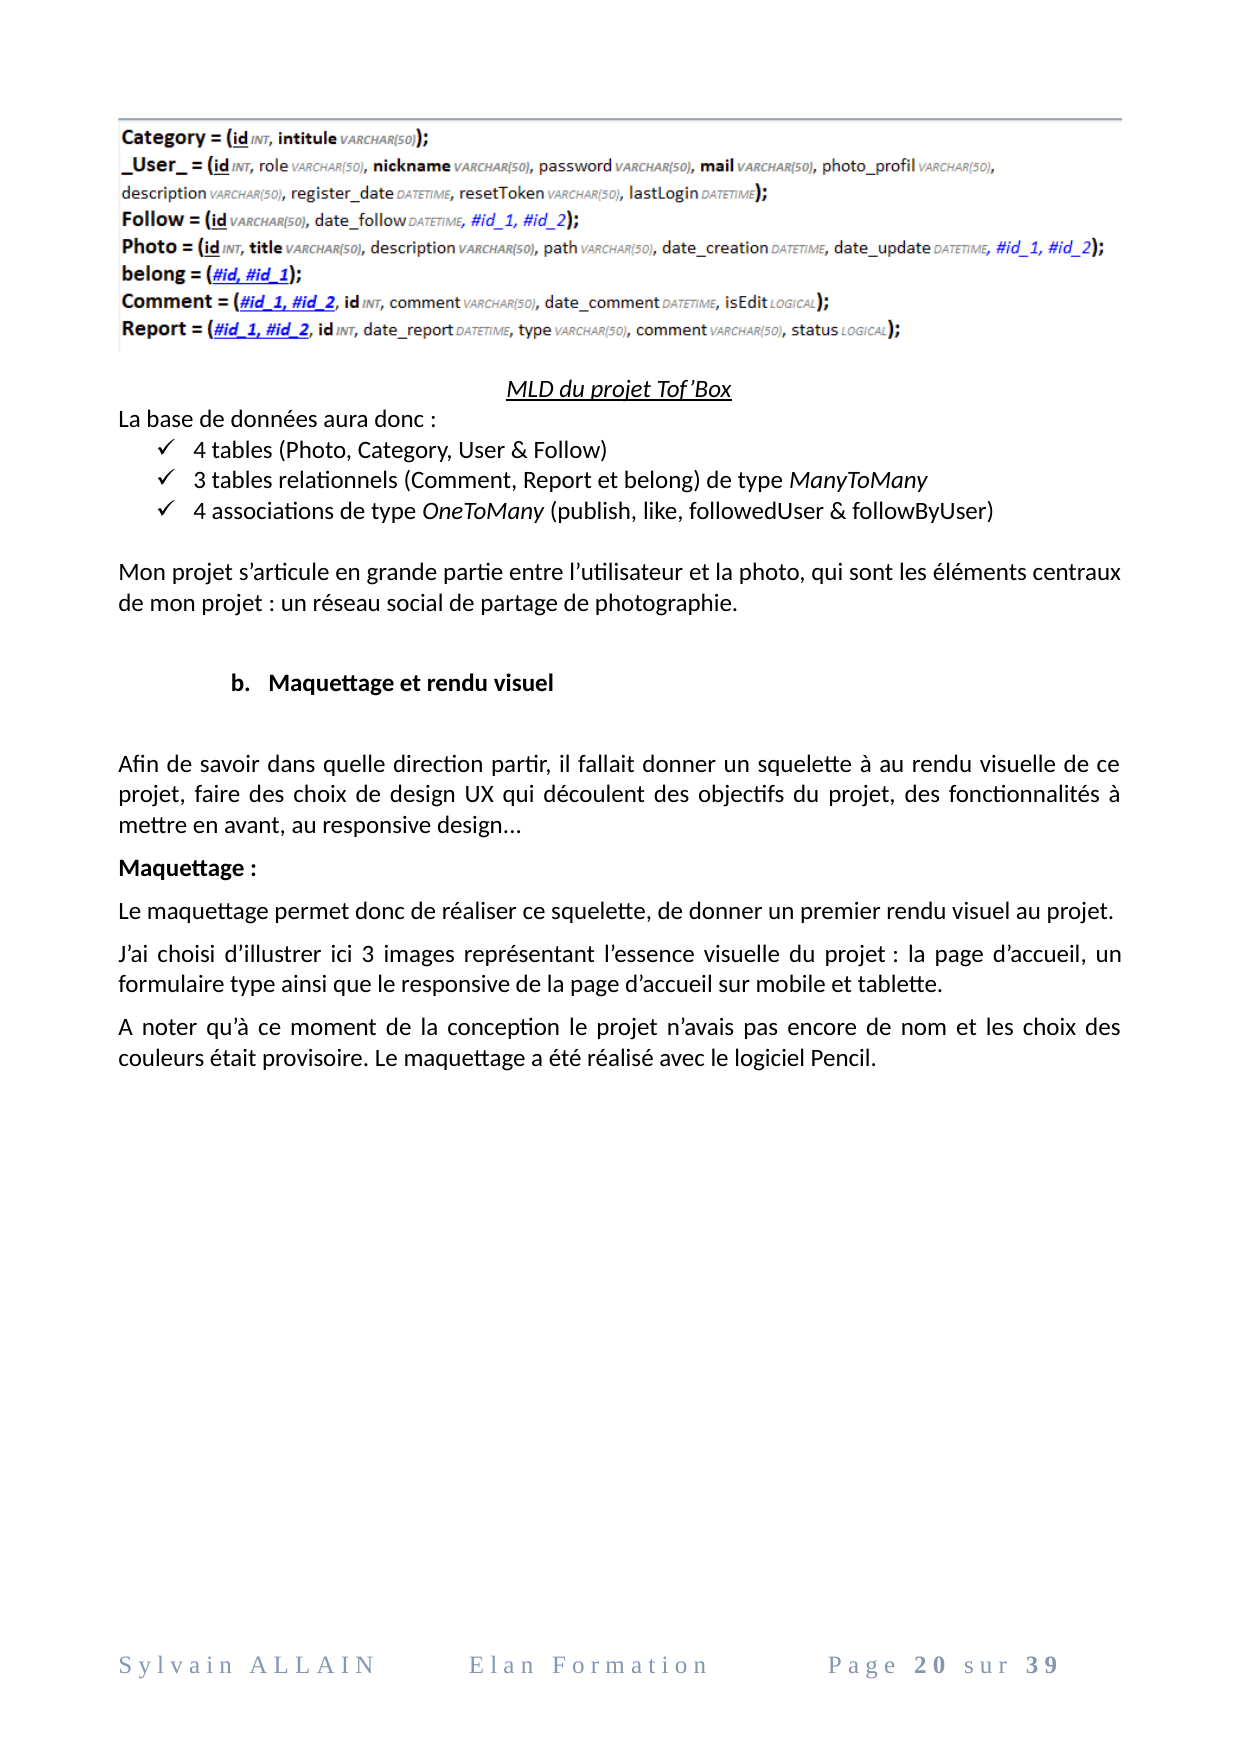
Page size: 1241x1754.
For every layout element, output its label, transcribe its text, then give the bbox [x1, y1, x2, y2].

list 3 tables relationnels (Comment, Report et belong) de type ManyToMany [156, 464, 1122, 495]
text Le maquettage permet donc de réaliser ce squelette, de donner un premier rendu visuel au projet. [118, 895, 1122, 925]
list Maquettage et rendu visuel [231, 667, 1122, 698]
text Afin de savoir dans quelle direction partir, il fallait donner un squelette à au rendu visuelle de ce projet, faire des choix de design UX qui découlent des objectifs du projet, des fonctionnalités à mettre en avant, au responsive design... [118, 748, 1122, 839]
text Maquettage : [118, 852, 1122, 882]
list 4 associations de type OneToMany (publish, like, followedUser & followByUser) [156, 495, 1122, 526]
text J’ai choisi d’illustrer ici 3 images représentant l’essence visuelle du projet : la page d’accueil, un formulaire type ainsi que le responsive de la page d’accueil sur mobile et tablette. [118, 938, 1122, 999]
picture [118, 118, 1122, 352]
text MLD du projet Tof’Box [118, 373, 1122, 403]
text A noter qu’à ce moment de la conception le projet n’avais pas encore de nom et les choix des couleurs était provisoire. Le maquettage a été réalisé avec le logiciel Pencil. [118, 1011, 1122, 1072]
list 4 tables (Photo, Category, User & Follow) [156, 434, 1122, 464]
text La base de données aura donc : [118, 403, 1122, 434]
text Mon projet s’articule en grande partie entre l’utilisateur et la photo, qui sont les éléments centraux de mon projet : un réseau social de partage de photographie. [118, 556, 1122, 617]
